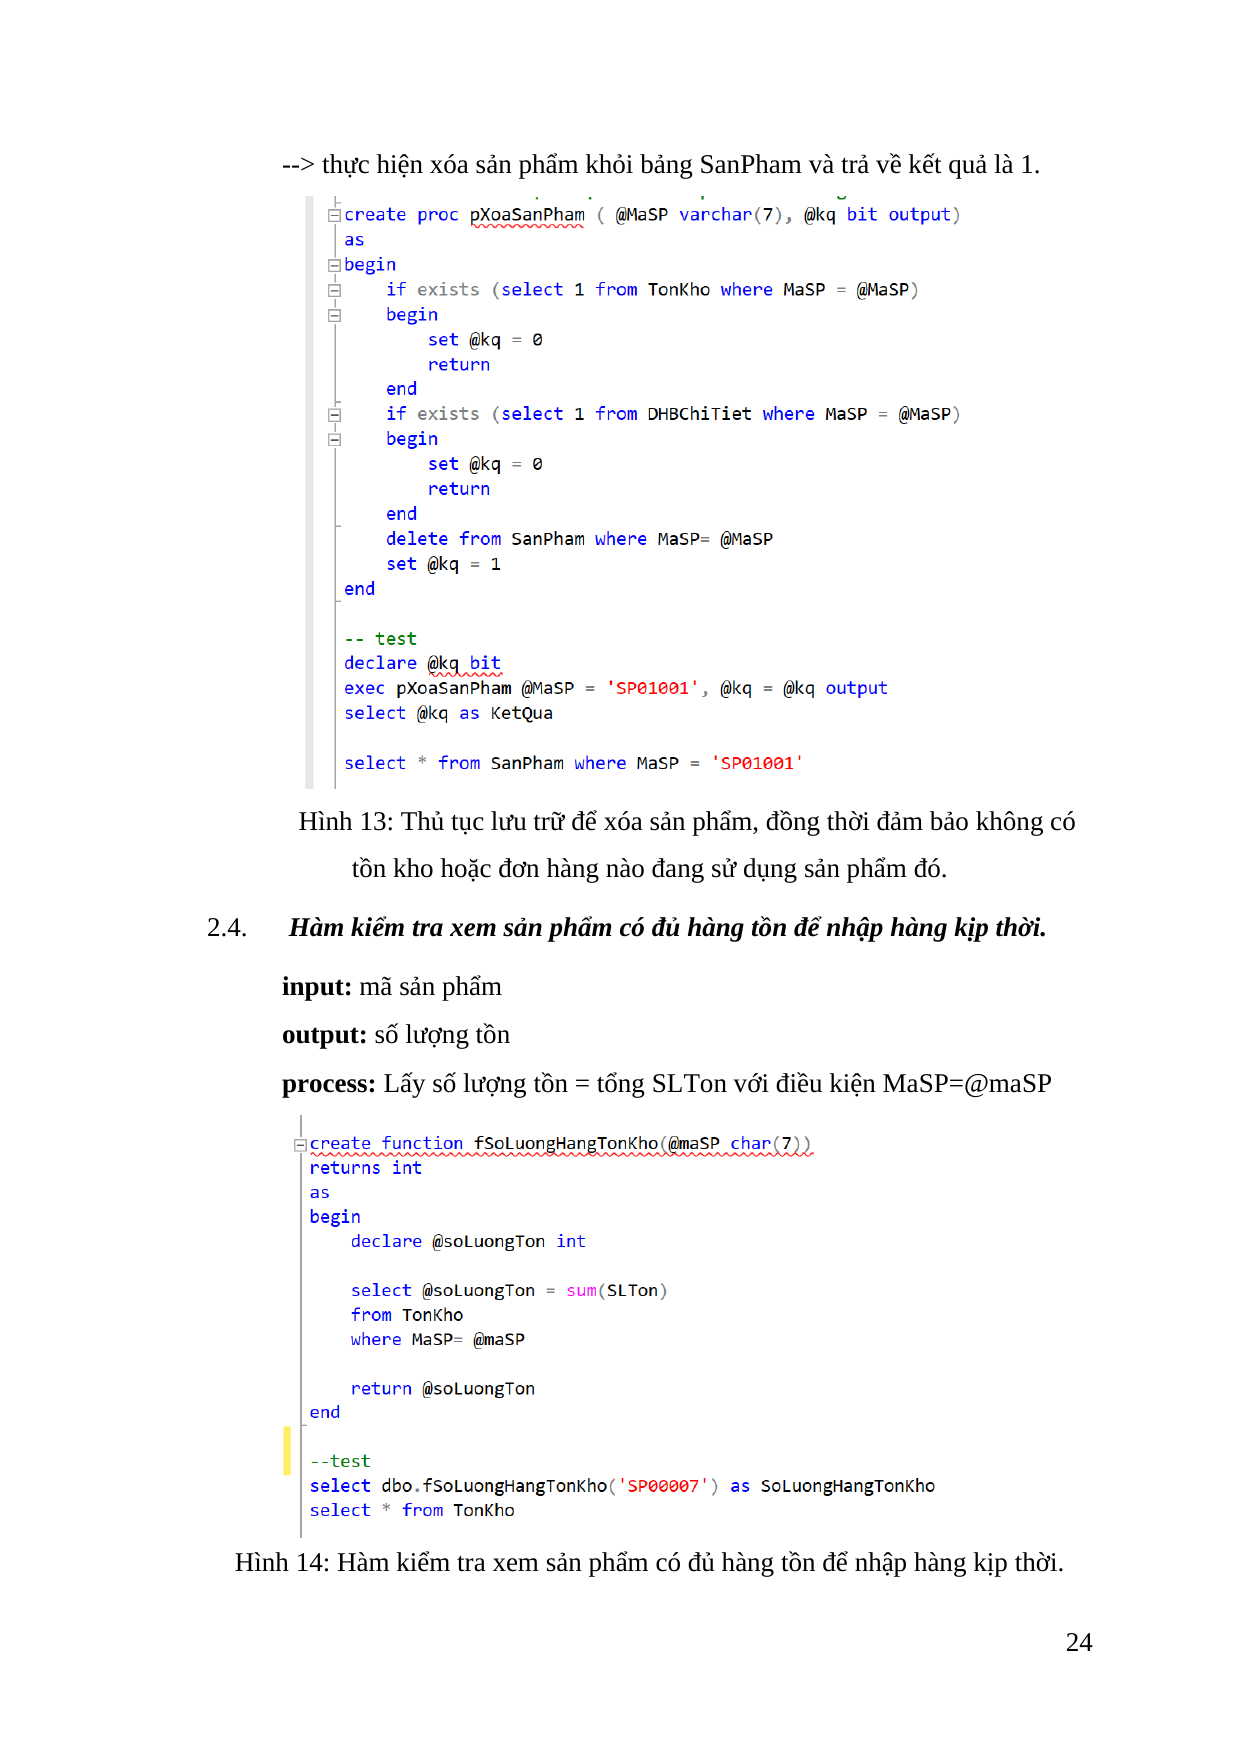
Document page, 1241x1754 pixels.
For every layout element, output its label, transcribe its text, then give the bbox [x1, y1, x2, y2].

text input: mã sản phẩm [207, 970, 1092, 1001]
text Hình 13: Thủ tục lưu trữ để xóa sản phẩm, đồng thời đảm bảo không có tồn kho hoặc đơn hàng nào đang sử dụng sản phẩm đó. [207, 805, 1092, 883]
text output: số lượng tồn [207, 1018, 1092, 1049]
text process: Lấy số lượng tồn = tổng SLTon với điều kiện MaSP=@maSP [207, 1067, 1092, 1098]
text --> thực hiện xóa sản phẩm khỏi bảng SanPham và trả về kết quả là 1. [207, 148, 1092, 179]
text Hình 14: Hàm kiểm tra xem sản phẩm có đủ hàng tồn để nhập hàng kịp thời. [207, 1546, 1092, 1577]
picture [281, 1115, 952, 1538]
picture [305, 196, 994, 789]
subtitle Hàm kiểm tra xem sản phẩm có đủ hàng tồn để nhập hàng kịp thời. [207, 911, 1092, 942]
